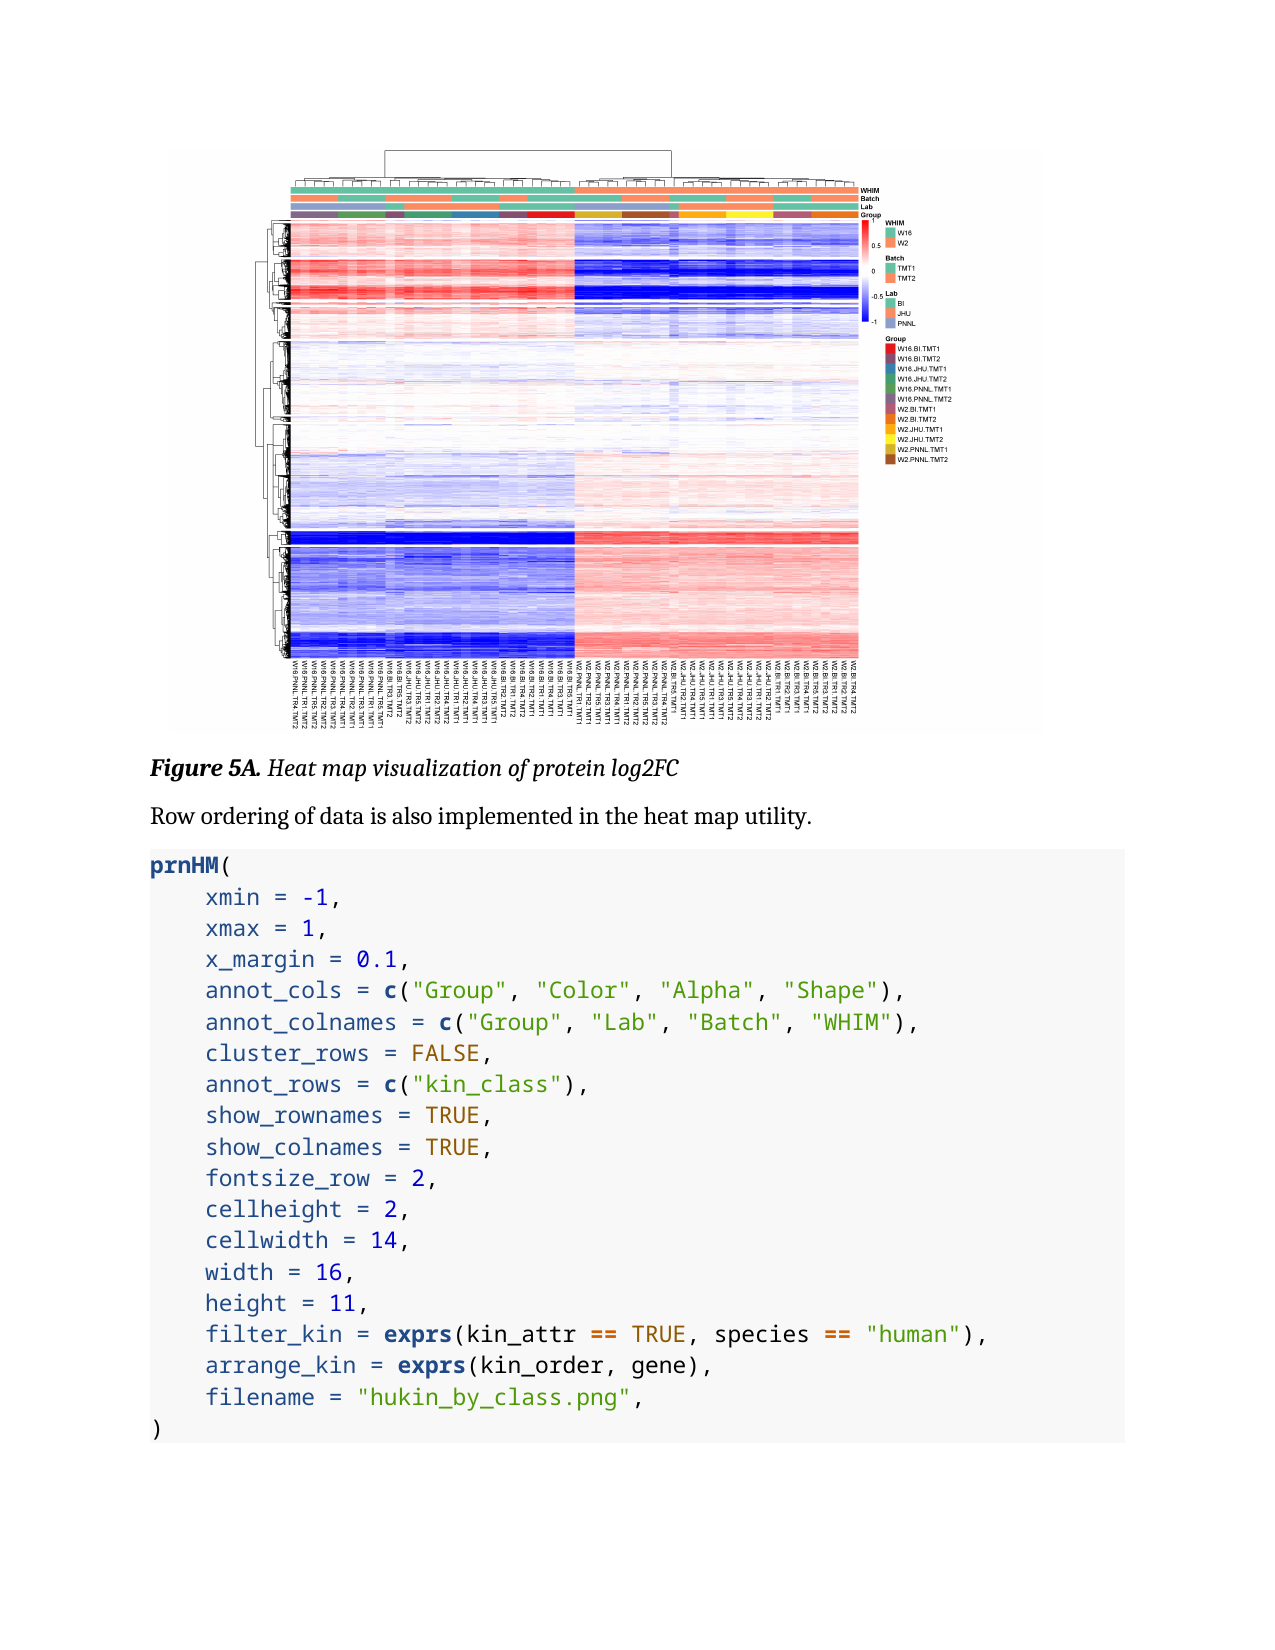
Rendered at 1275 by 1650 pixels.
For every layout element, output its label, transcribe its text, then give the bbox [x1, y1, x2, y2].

text Row ordering of data is also implemented in the heat map utility. [150, 802, 1125, 830]
picture [168, 150, 1044, 734]
text Figure 5A. Heat map visualization of protein log2FC [150, 754, 1125, 783]
text prnHM( xmin = -1, xmax = 1, x_margin = 0.1, annot_cols = c("Group", "Color", "Alpha", "Shape"), annot_colnames = c("Group", "Lab", "Batch", "WHIM"), cluster_rows = FALSE, annot_rows = c("kin_class"), show_rownames = TRUE, show_colnames = TRUE, fontsize_row = 2, cellheight = 2, cellwidth = 14, width = 16, height = 11, filter_kin = exprs(kin_attr == TRUE, species == "human"), arrange_kin = exprs(kin_order, gene), filename = "hukin_by_class.png", ) [164, 849, 1125, 1443]
